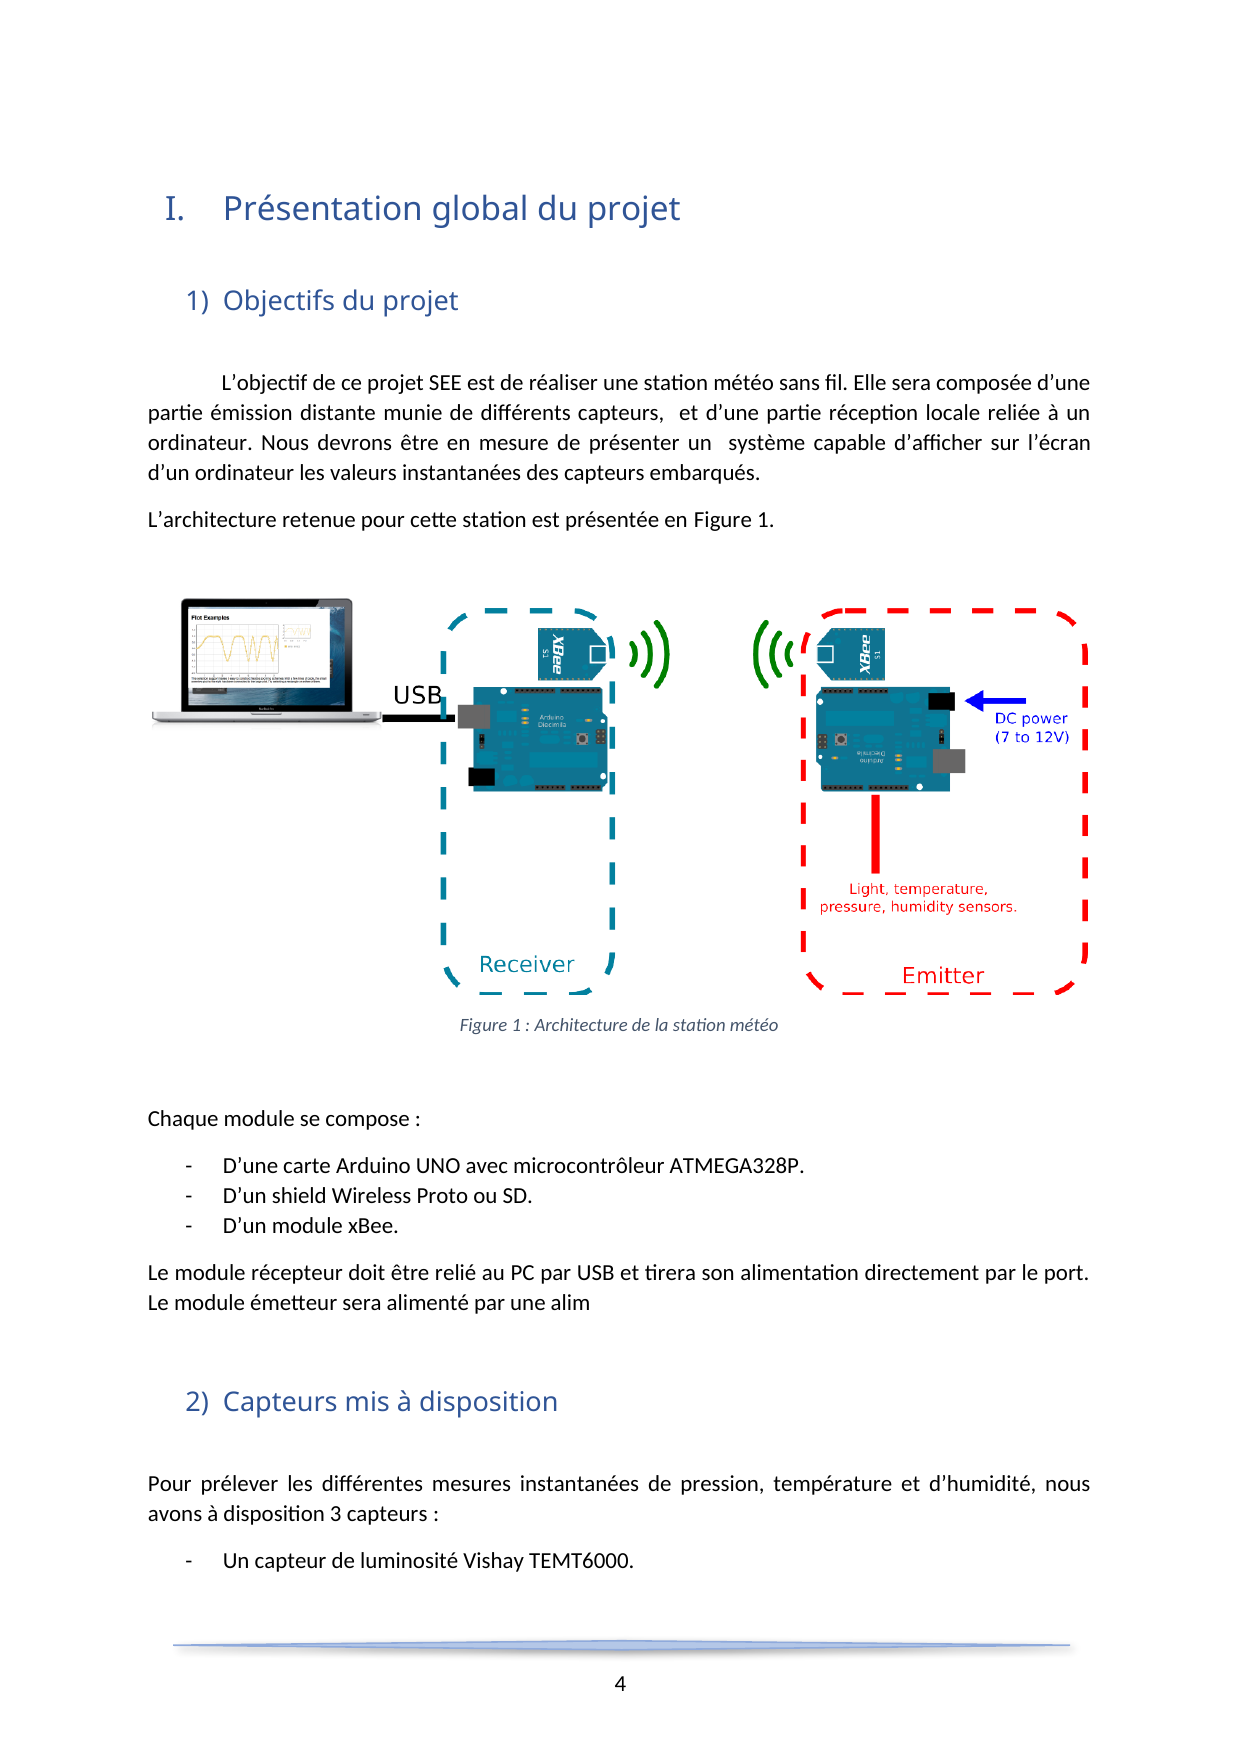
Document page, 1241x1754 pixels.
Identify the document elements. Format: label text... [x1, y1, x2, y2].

subtitle Objectifs du projet [185, 281, 1093, 318]
list D’un module xBee. [185, 1211, 1093, 1239]
subtitle Présentation global du projet [185, 185, 1093, 231]
list D’une carte Arduino UNO avec microcontrôleur ATMEGA328P. [185, 1151, 1093, 1179]
text Chaque module se compose : [148, 1104, 1093, 1132]
text L’architecture retenue pour cette station est présentée en Figure 1. [148, 505, 1093, 533]
subtitle Capteurs mis à disposition [185, 1382, 1093, 1419]
list D’un shield Wireless Proto ou SD. [185, 1181, 1093, 1209]
picture [147, 598, 1093, 995]
list Un capteur de luminosité Vishay TEMT6000. [185, 1546, 1093, 1574]
text Pour prélever les différentes mesures instantanées de pression, température et d’humidité, nous avons à disposition 3 capteurs : [148, 1469, 1093, 1527]
text Le module récepteur doit être relié au PC par USB et tirera son alimentation directement par le port. Le module émetteur sera alimenté par une alim [148, 1258, 1093, 1317]
text L’objectif de ce projet SEE est de réaliser une station météo sans fil. Elle sera composée d’une partie émission distante munie de différents capteurs, et d’une partie réception locale reliée à un ordinateur. Nous devrons être en mesure de présenter un système capable d’afficher sur l’écran d’un ordinateur les valeurs instantanées des capteurs embarqués. [148, 368, 1093, 486]
